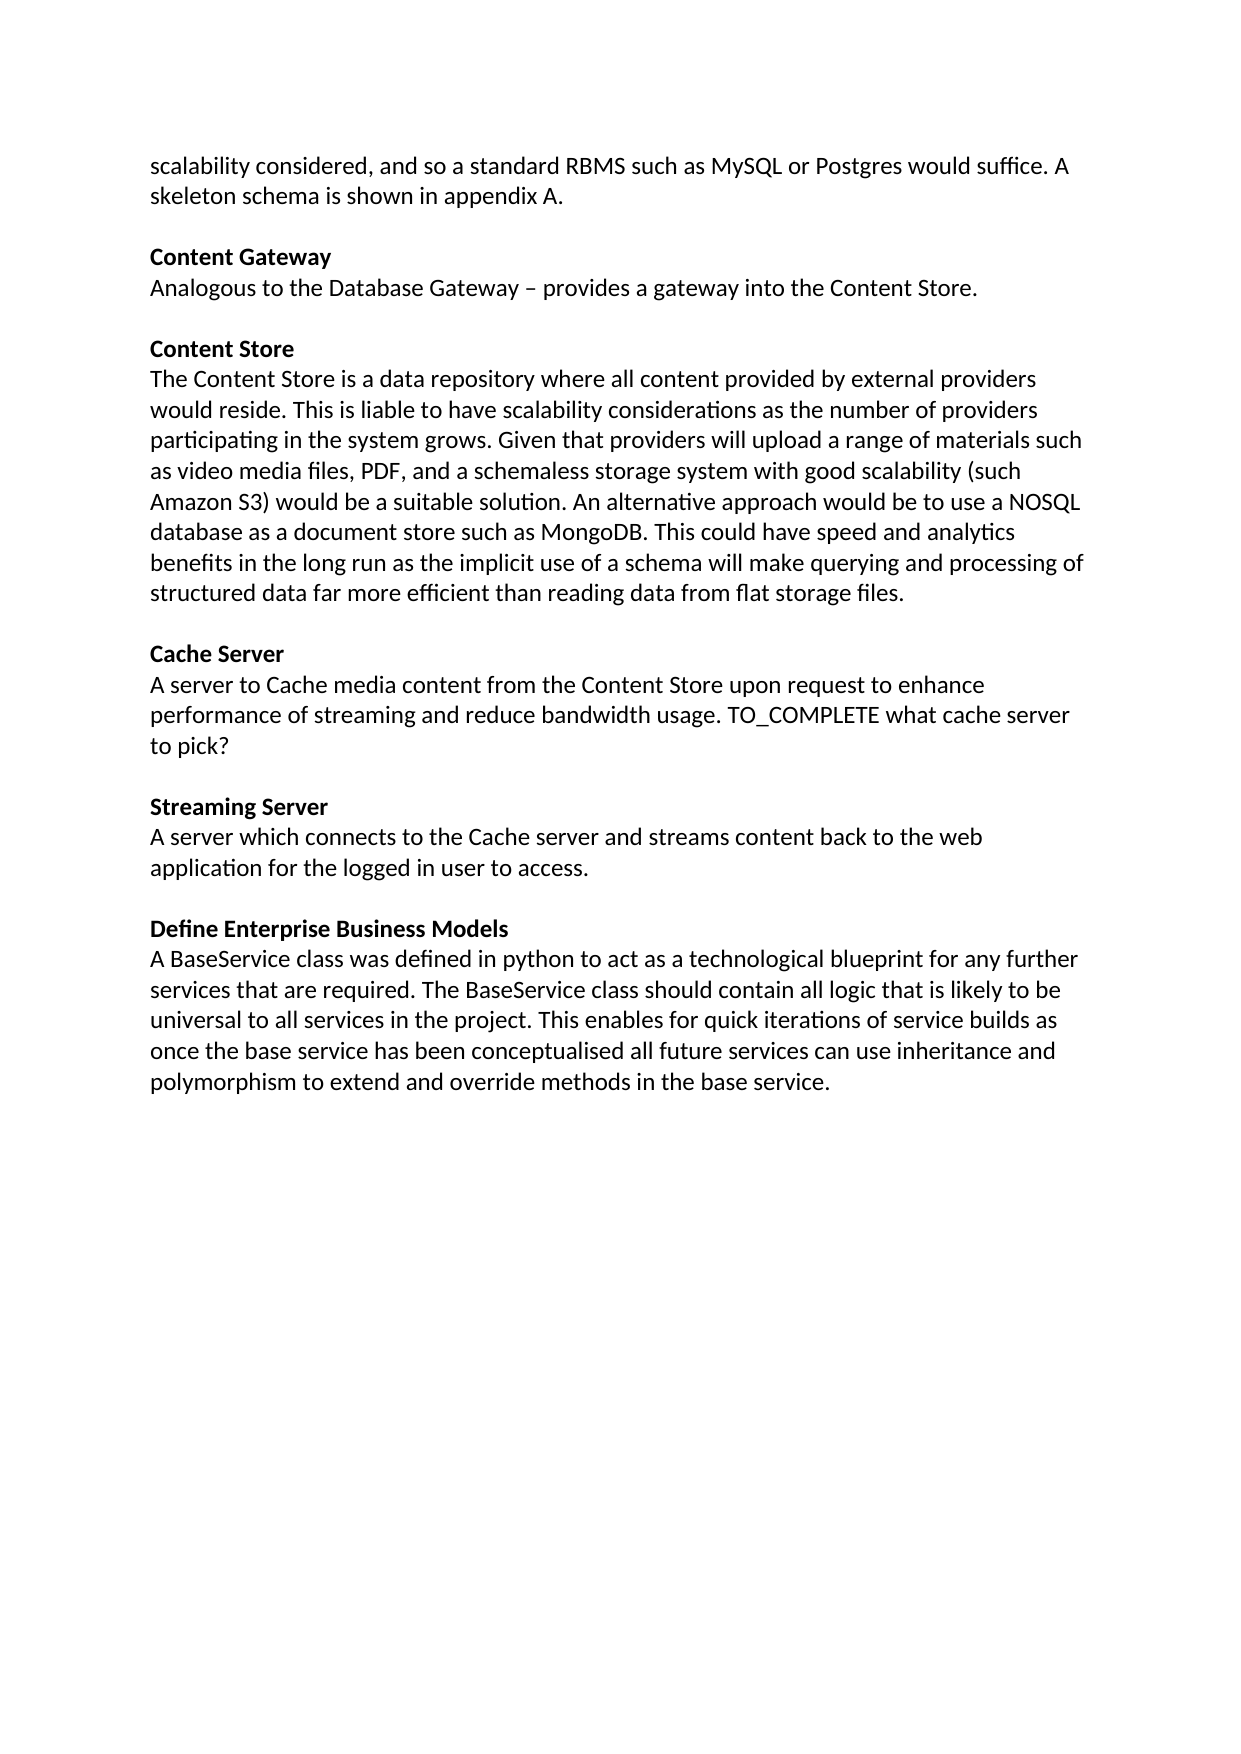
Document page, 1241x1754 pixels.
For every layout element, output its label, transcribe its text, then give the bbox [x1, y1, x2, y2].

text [150, 150, 1090, 211]
text Content Store [150, 333, 1090, 364]
text Content Gateway [150, 242, 1090, 272]
text Cache Server [150, 638, 1090, 669]
text The Content Store is a data repository where all content provided by external providers would reside. This is liable to have scalability considerations as the number of providers participating in the system grows. Given that providers will upload a range of materials such as video media files, PDF, and a schemaless storage system with good scalability (such Amazon S3) would be a suitable solution. An alternative approach would be to use a NOSQL database as a document store such as MongoDB. This could have speed and analytics benefits in the long run as the implicit use of a schema will make querying and processing of structured data far more efficient than reading data from flat storage files. [150, 364, 1090, 608]
text Streaming Server [150, 791, 1090, 821]
text Define Enterprise Business Models [150, 913, 1090, 943]
text Analogous to the Database Gateway – provides a gateway into the Content Store. [150, 272, 1090, 303]
text A server which connects to the Cache server and streams content back to the web application for the logged in user to access. [150, 821, 1090, 882]
text A server to Cache media content from the Content Store upon request to enhance performance of streaming and reduce bandwidth usage. TO_COMPLETE what cache server to pick? [150, 669, 1090, 760]
text A BaseService class was defined in python to act as a technological blueprint for any further services that are required. The BaseService class should contain all logic that is likely to be universal to all services in the project. This enables for quick iterations of service builds as once the base service has been conceptualised all future services can use inheritance and polymorphism to extend and override methods in the base service. [150, 943, 1090, 1096]
